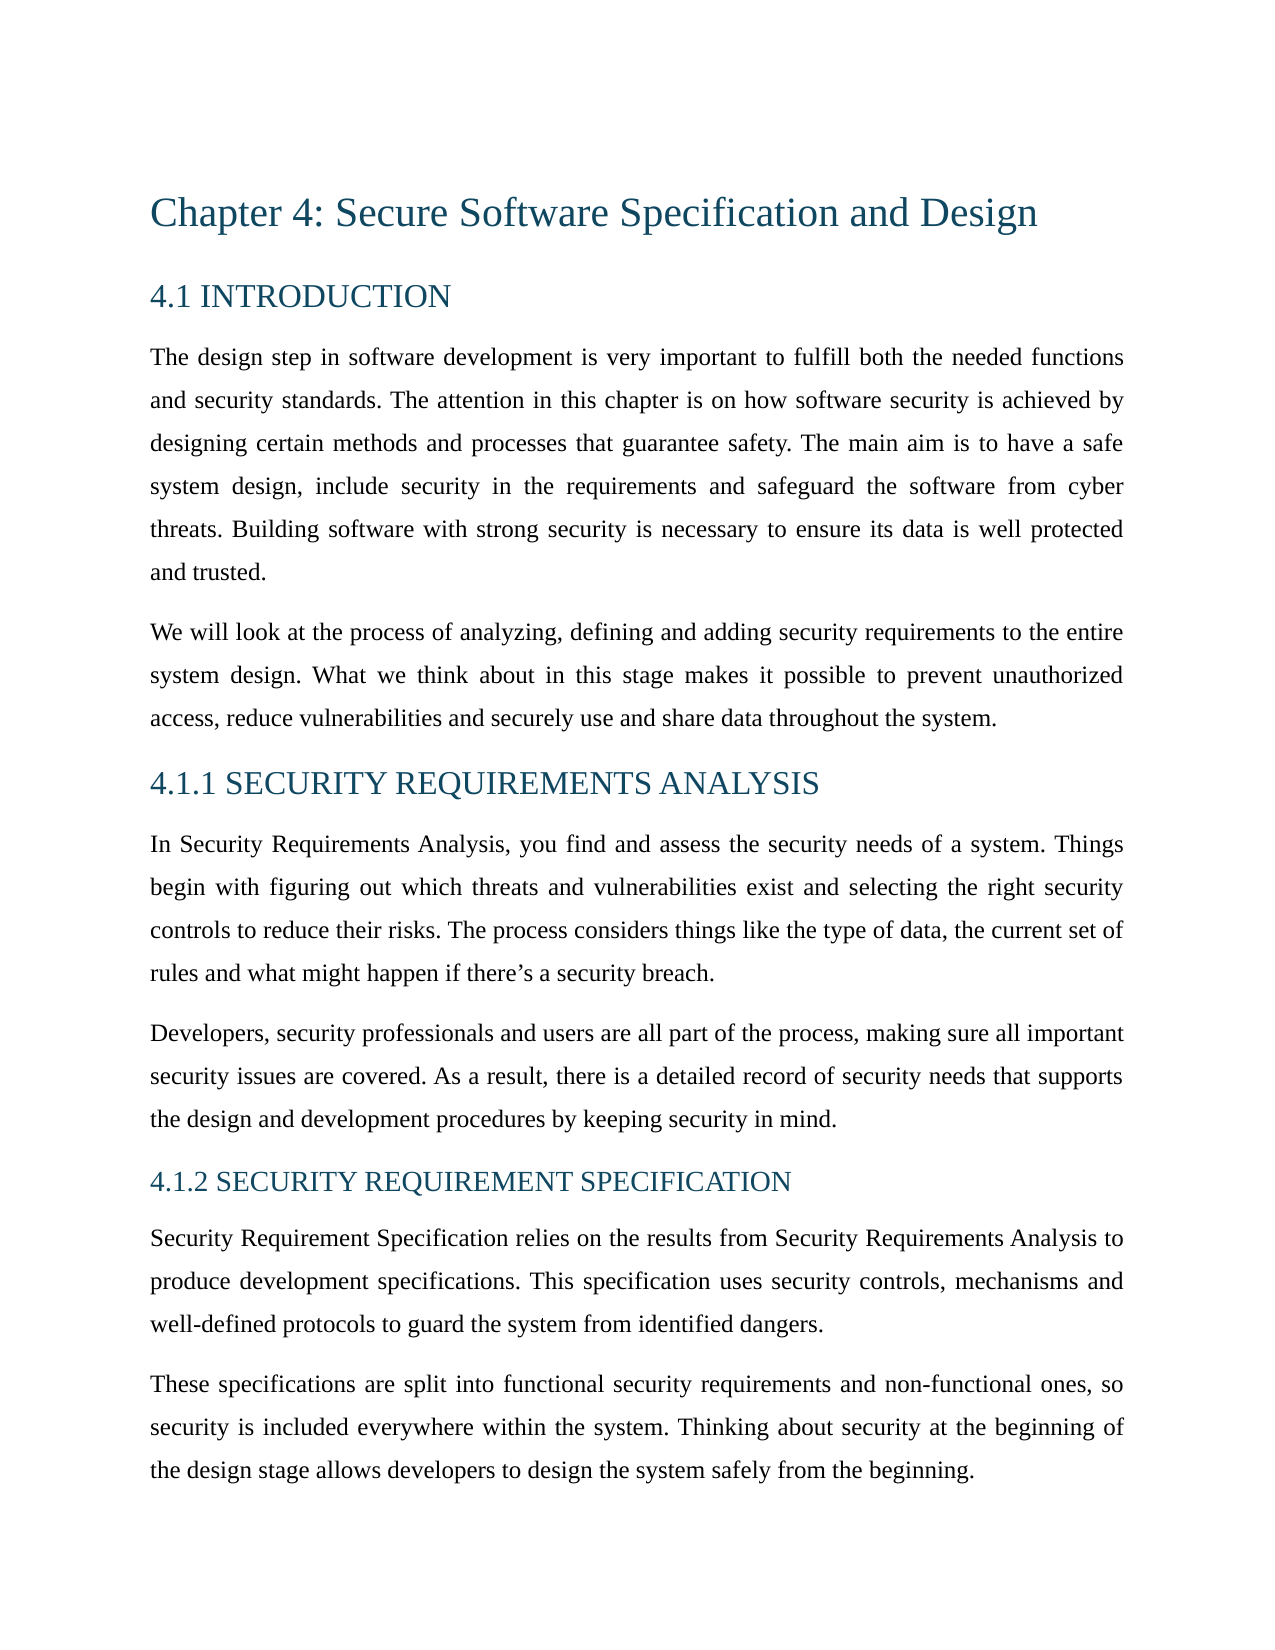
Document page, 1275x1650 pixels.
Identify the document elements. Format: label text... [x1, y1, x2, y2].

text Developers, security professionals and users are all part of the process, making sure all important security issues are covered. As a result, there is a detailed record of security needs that supports the design and development procedures by keeping security in mind. [150, 1018, 1125, 1133]
subtitle 4.1.1 SECURITY REQUIREMENTS ANALYSIS [150, 763, 1125, 802]
text In Security Requirements Analysis, you find and assess the security needs of a system. Things begin with figuring out which threats and vulnerabilities exist and selecting the right security controls to reduce their risks. The process considers things like the type of data, the current set of rules and what might happen if there’s a security breach. [150, 829, 1125, 987]
subtitle Chapter 4: Secure Software Specification and Design [150, 187, 1125, 235]
text Security Requirement Specification relies on the results from Security Requirements Analysis to produce development specifications. This specification uses security controls, mechanisms and well-defined protocols to guard the system from identified dangers. [150, 1223, 1125, 1338]
text The design step in software development is very important to fulfill both the needed functions and security standards. The attention in this chapter is on how software security is achieved by designing certain methods and processes that guarantee safety. The main aim is to have a safe system design, include security in the requirements and safeguard the software from cyber threats. Building software with strong security is necessary to ensure its data is well protected and trusted. [150, 342, 1125, 586]
text We will look at the process of analyzing, defining and adding security requirements to the entire system design. What we think about in this stage makes it possible to prevent unauthorized access, reduce vulnerabilities and securely use and share data throughout the system. [150, 617, 1125, 732]
subtitle 4.1 INTRODUCTION [150, 276, 1125, 314]
subtitle 4.1.2 SECURITY REQUIREMENT SPECIFICATION [150, 1164, 1125, 1198]
text These specifications are split into functional security requirements and non-functional ones, so security is included everywhere within the system. Thinking about security at the beginning of the design stage allows developers to design the system safely from the beginning. [150, 1369, 1125, 1484]
